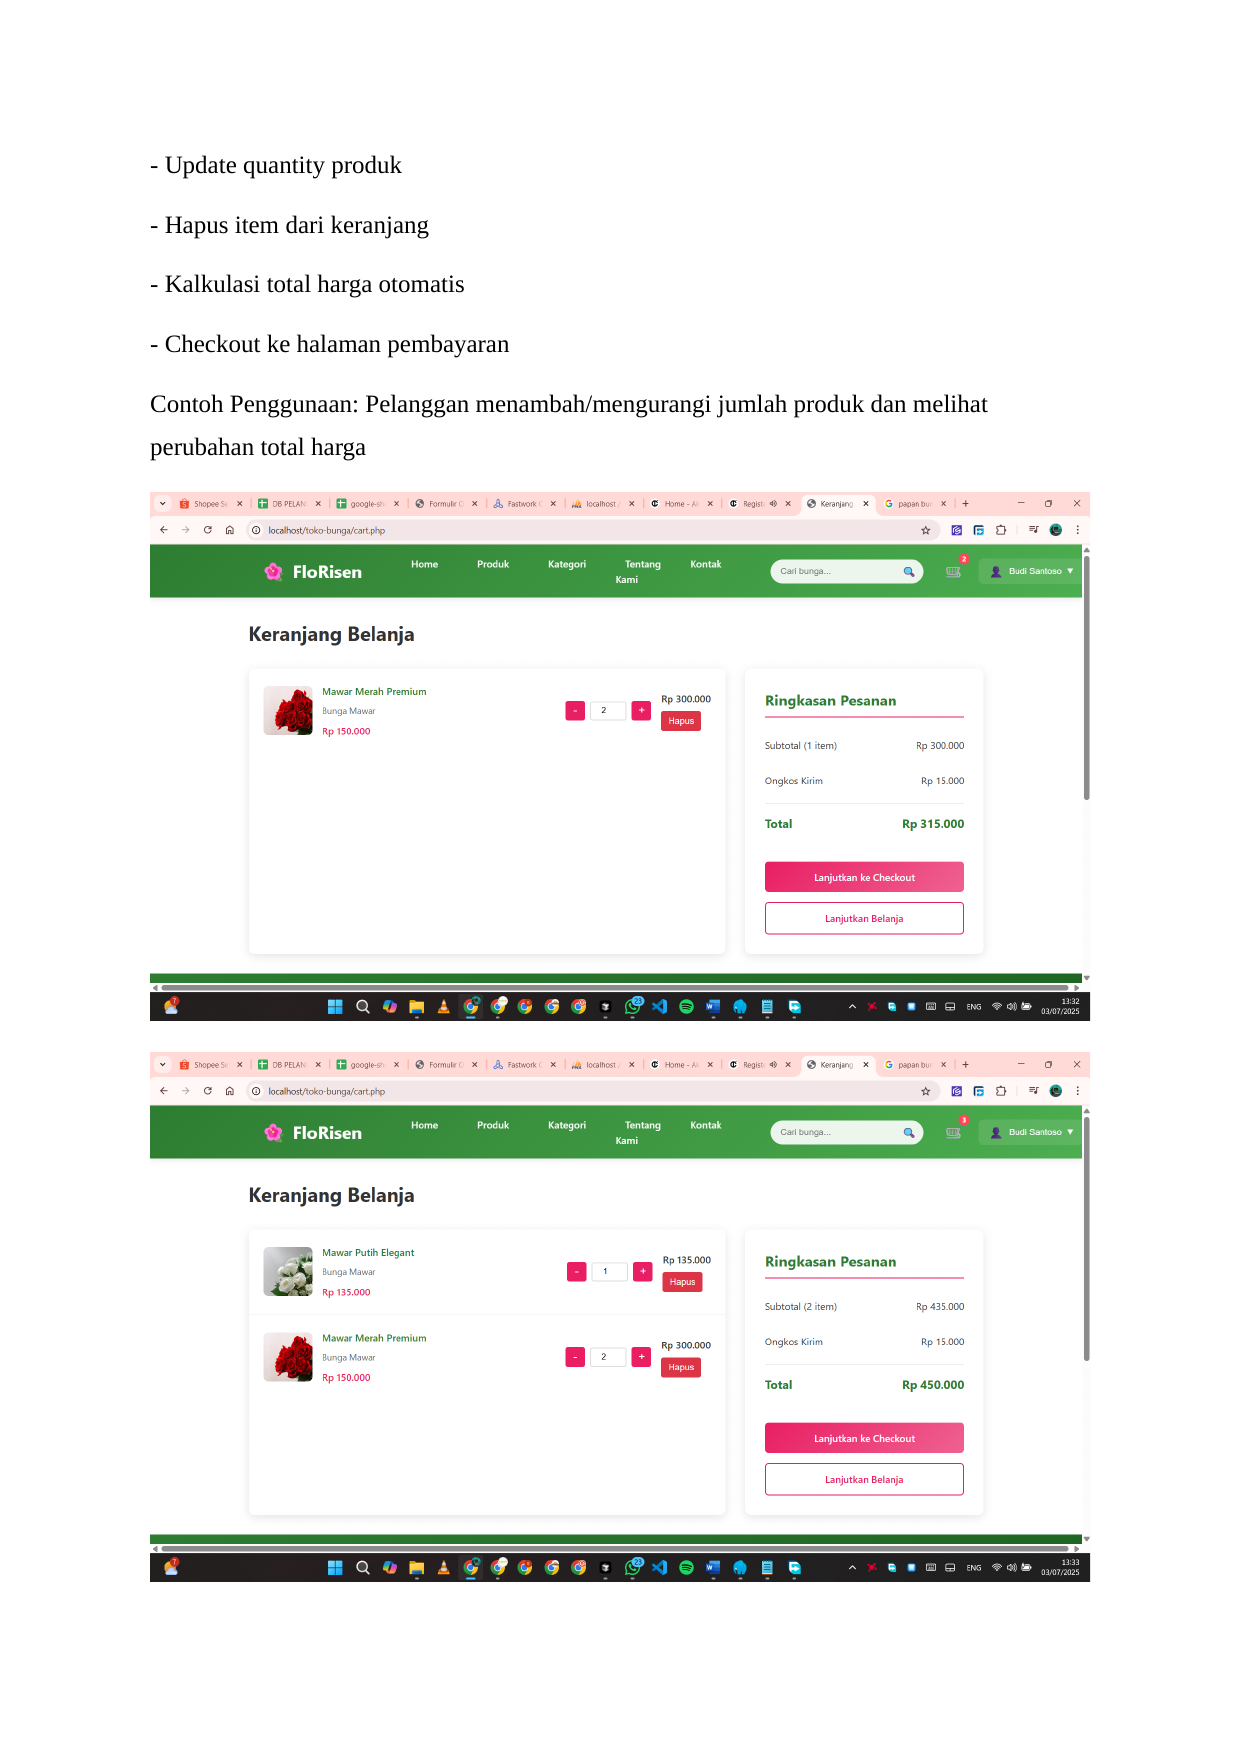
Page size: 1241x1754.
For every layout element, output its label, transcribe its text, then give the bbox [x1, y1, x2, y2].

text - Update quantity produk [150, 150, 1090, 179]
text - Hapus item dari keranjang [150, 210, 1090, 238]
picture [150, 492, 1091, 1021]
picture [150, 1052, 1091, 1582]
text Contoh Penggunaan: Pelanggan menambah/mengurangi jumlah produk dan melihat perubahan total harga [150, 389, 1090, 461]
text - Kalkulasi total harga otomatis [150, 269, 1090, 298]
text - Checkout ke halaman pembayaran [150, 329, 1090, 358]
